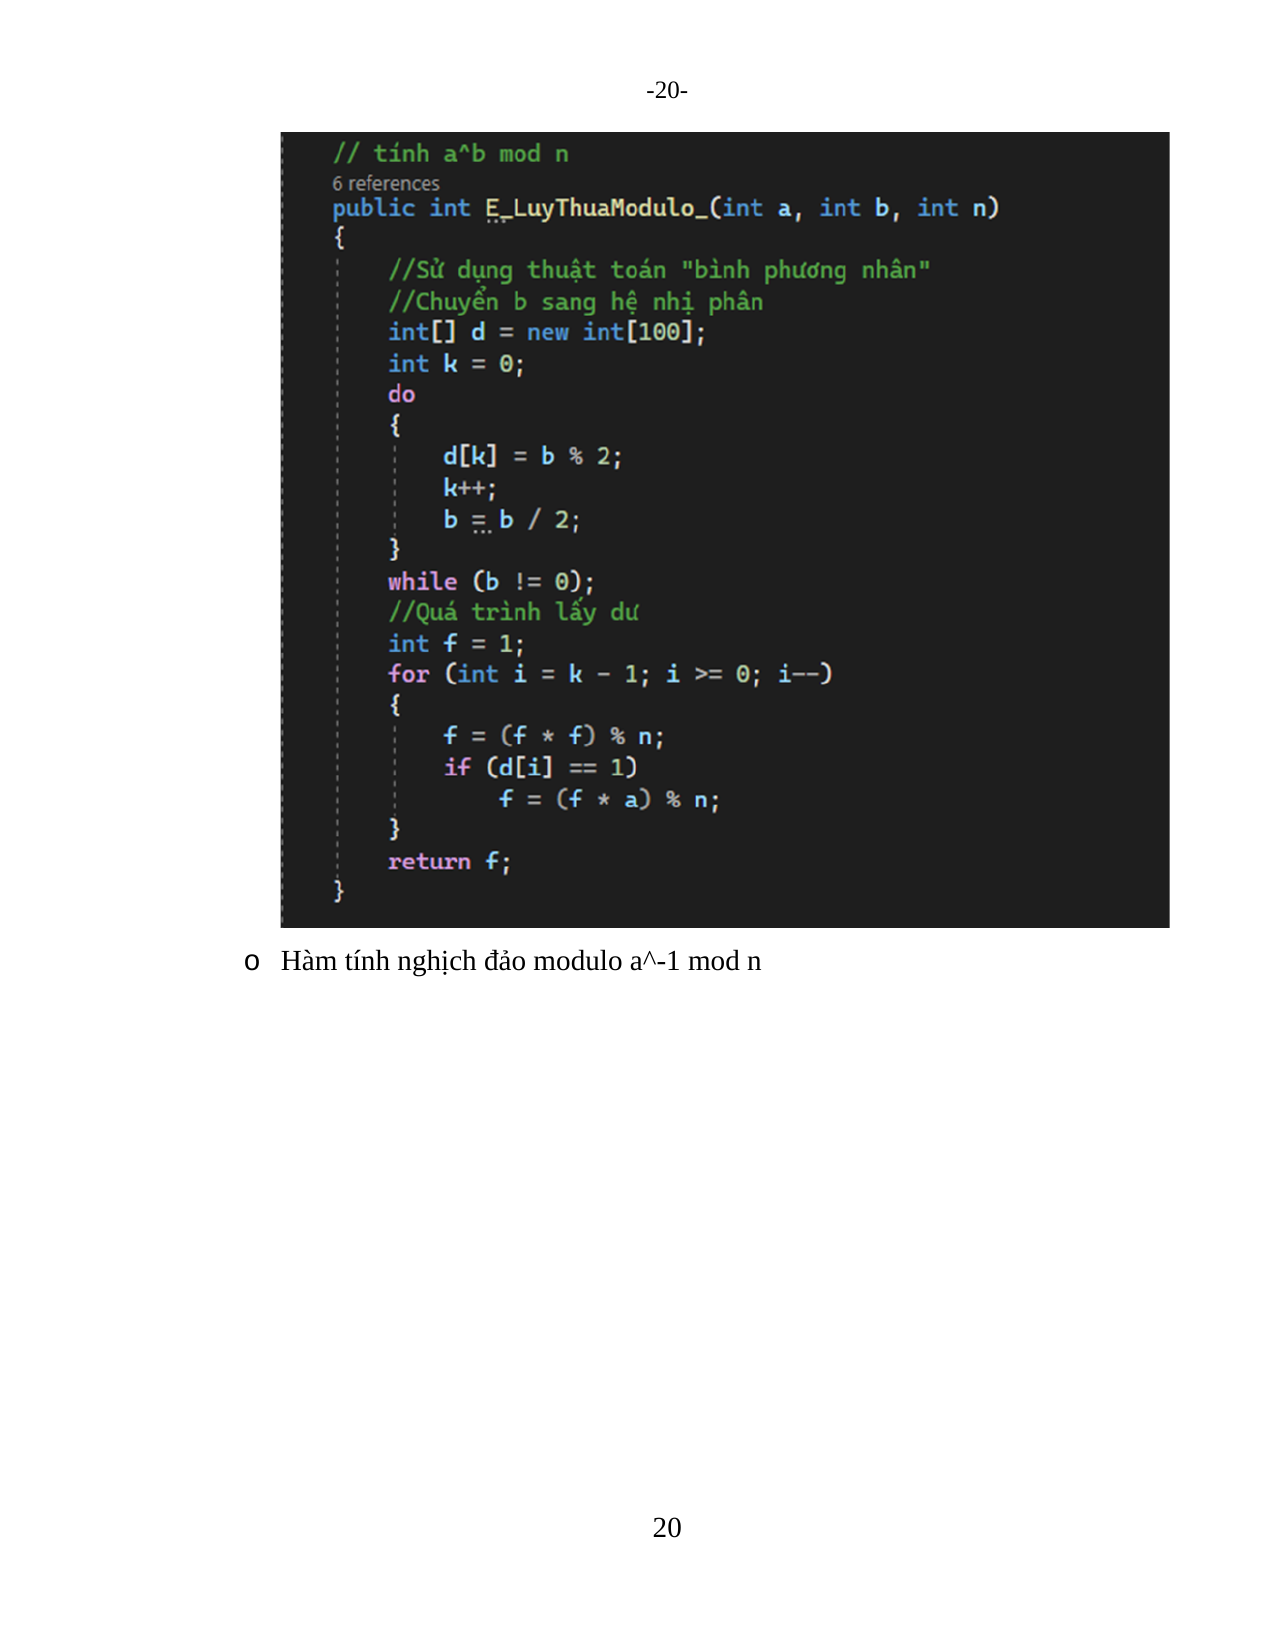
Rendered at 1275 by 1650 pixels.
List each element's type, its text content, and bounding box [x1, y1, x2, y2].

picture [280, 132, 1170, 928]
list Hàm tính nghịch đảo modulo a^-1 mod n [243, 943, 1157, 979]
